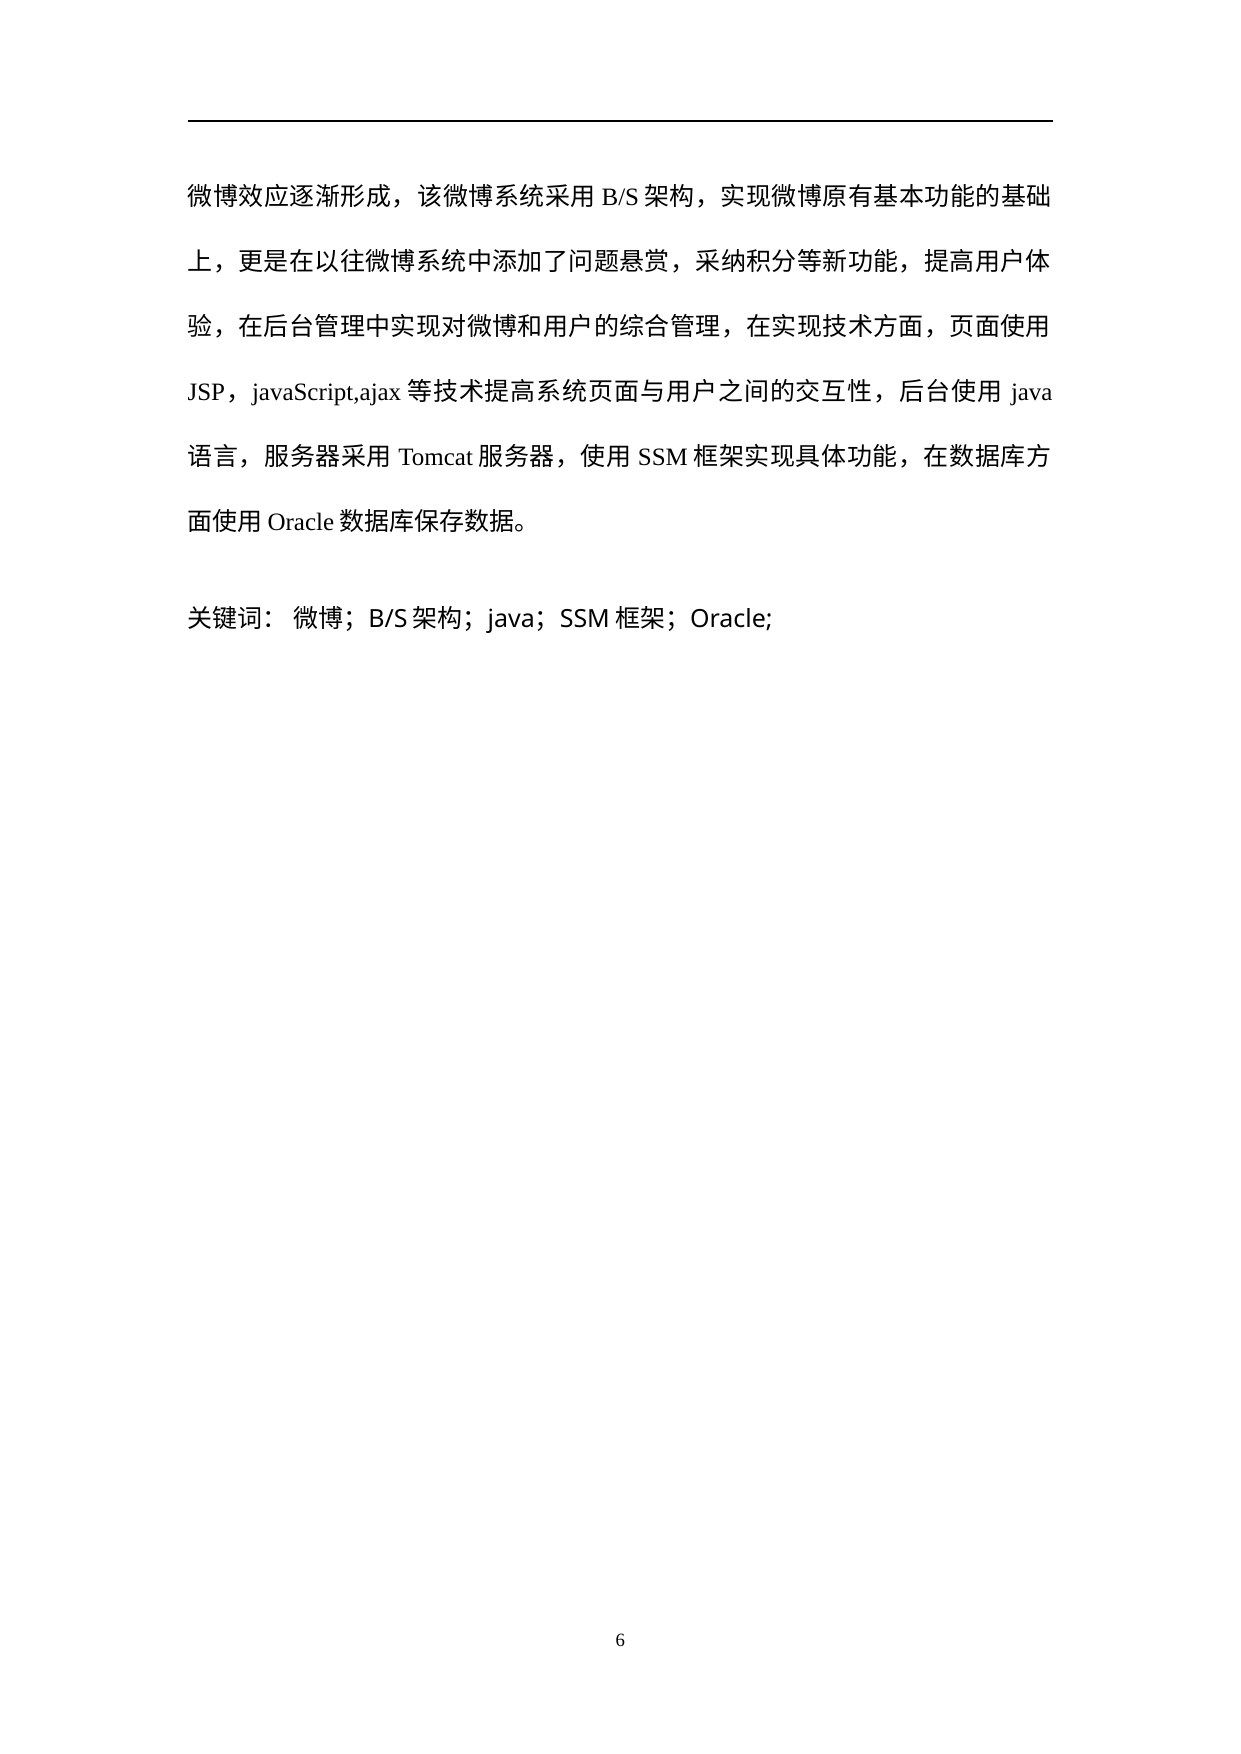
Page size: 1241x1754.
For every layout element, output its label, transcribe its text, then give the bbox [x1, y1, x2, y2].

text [187, 162, 1053, 552]
text 关键词： 微博；B/S架构；java；SSM框架；Oracle; [187, 584, 1053, 649]
